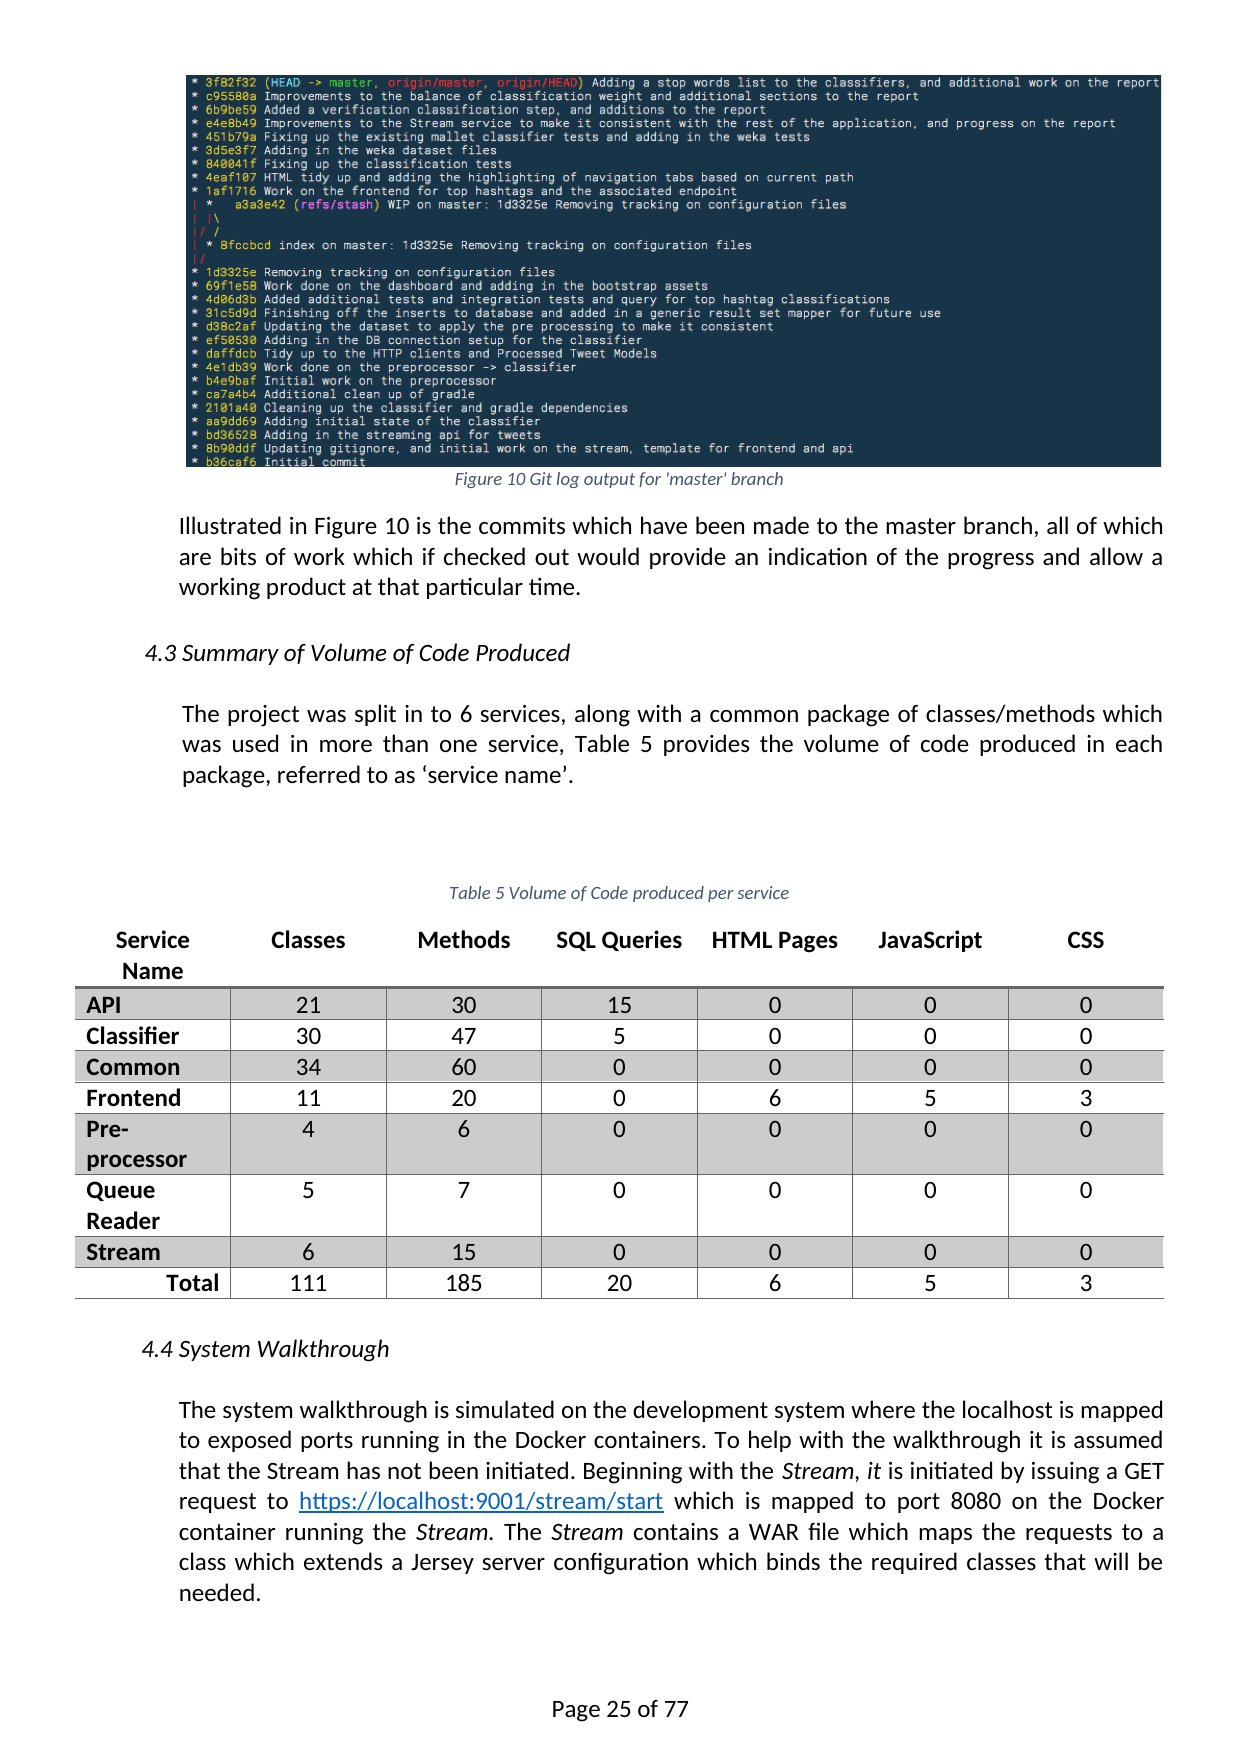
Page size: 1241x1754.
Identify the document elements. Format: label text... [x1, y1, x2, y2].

subtitle System Walkthrough [141, 1333, 1165, 1363]
table_cell 0 [1009, 989, 1163, 1019]
table_cell 21 [231, 989, 386, 1019]
table_cell 0 [698, 1114, 852, 1174]
table_cell 0 [698, 1051, 852, 1081]
table_cell 15 [542, 989, 697, 1019]
table_header Classes [230, 925, 386, 986]
table_cell 0 [853, 1114, 1008, 1174]
table_cell 6 [231, 1237, 386, 1267]
table_cell 0 [542, 1083, 697, 1112]
table_cell 0 [1009, 1051, 1163, 1081]
table_cell 20 [542, 1268, 697, 1298]
table_cell 0 [698, 1175, 852, 1236]
table_cell 6 [387, 1114, 541, 1174]
table_cell Pre-processor [75, 1114, 230, 1174]
table_cell Total [75, 1268, 230, 1298]
table_cell 60 [387, 1051, 541, 1081]
table_cell Classifier [75, 1020, 230, 1050]
table_cell 0 [1009, 1020, 1163, 1050]
table_cell 0 [1009, 1237, 1163, 1267]
table_cell 30 [387, 989, 541, 1019]
table_cell 5 [853, 1268, 1008, 1298]
text The project was split in to 6 services, along with a common package of classes/methods which was used in more than one service, Table 5 provides the volume of code produced in each package, referred to as ‘service name’. [182, 698, 1165, 789]
table_cell Frontend [75, 1083, 230, 1112]
text Table 5 Volume of Code produced per service [75, 881, 1165, 904]
table_cell 30 [231, 1020, 386, 1050]
table_cell 0 [698, 1020, 852, 1050]
table_header HTML Pages [697, 925, 852, 986]
subtitle Summary of Volume of Code Produced [144, 637, 1165, 667]
table_header CSS [1008, 925, 1163, 986]
table_cell 0 [1009, 1114, 1163, 1174]
picture [186, 75, 1162, 467]
table_header Methods [386, 925, 541, 986]
table_cell 5 [853, 1083, 1008, 1112]
table_cell 3 [1009, 1268, 1163, 1298]
table_cell 0 [853, 1237, 1008, 1267]
table_cell 0 [698, 989, 852, 1019]
table_cell 0 [698, 1237, 852, 1267]
table_cell 47 [387, 1020, 541, 1050]
table_header Service Name [75, 925, 230, 986]
table_cell 4 [231, 1114, 386, 1174]
table_cell Queue Reader [75, 1175, 230, 1236]
table_cell 3 [1009, 1083, 1163, 1112]
table_cell 34 [231, 1051, 386, 1081]
table_cell 0 [542, 1237, 697, 1267]
table_cell 111 [231, 1268, 386, 1298]
table_cell 7 [387, 1175, 541, 1236]
table_header JavaScript [853, 925, 1008, 986]
table_cell 0 [1009, 1175, 1163, 1236]
text Illustrated in Figure 10 is the commits which have been made to the master branch, all of which are bits of work which if checked out would provide an indication of the progress and allow a working product at that particular time. [178, 510, 1165, 602]
table_cell 185 [387, 1268, 541, 1298]
table_cell 0 [853, 1175, 1008, 1236]
table_cell 0 [853, 1051, 1008, 1081]
table_cell 0 [542, 1051, 697, 1081]
table_cell 15 [387, 1237, 541, 1267]
table_cell API [75, 989, 230, 1019]
table_cell 0 [853, 1020, 1008, 1050]
text Figure 10 Git log output for 'master' branch [75, 467, 1165, 489]
text The system walkthrough is simulated on the development system where the localhost is mapped to exposed ports running in the Docker containers. To help with the walkthrough it is assumed that the Stream has not been initiated. Beginning with the Stream, it is initiated by issuing a GET request to https://localhost:9001/stream/start which is mapped to port 8080 on the Docker container running the Stream. The Stream contains a WAR file which maps the requests to a class which extends a Jersey server configuration which binds the required classes that will be needed. [178, 1394, 1165, 1607]
table_cell 0 [853, 989, 1008, 1019]
table_cell 5 [231, 1175, 386, 1236]
table_cell Common [75, 1051, 230, 1081]
table_cell Stream [75, 1237, 230, 1267]
table_cell 6 [698, 1083, 852, 1112]
table_cell 11 [231, 1083, 386, 1112]
table_cell 5 [542, 1020, 697, 1050]
table_cell 0 [542, 1114, 697, 1174]
table_cell 0 [542, 1175, 697, 1236]
table_cell 20 [387, 1083, 541, 1112]
table_header SQL Queries [541, 925, 697, 986]
table_cell 6 [698, 1268, 852, 1298]
